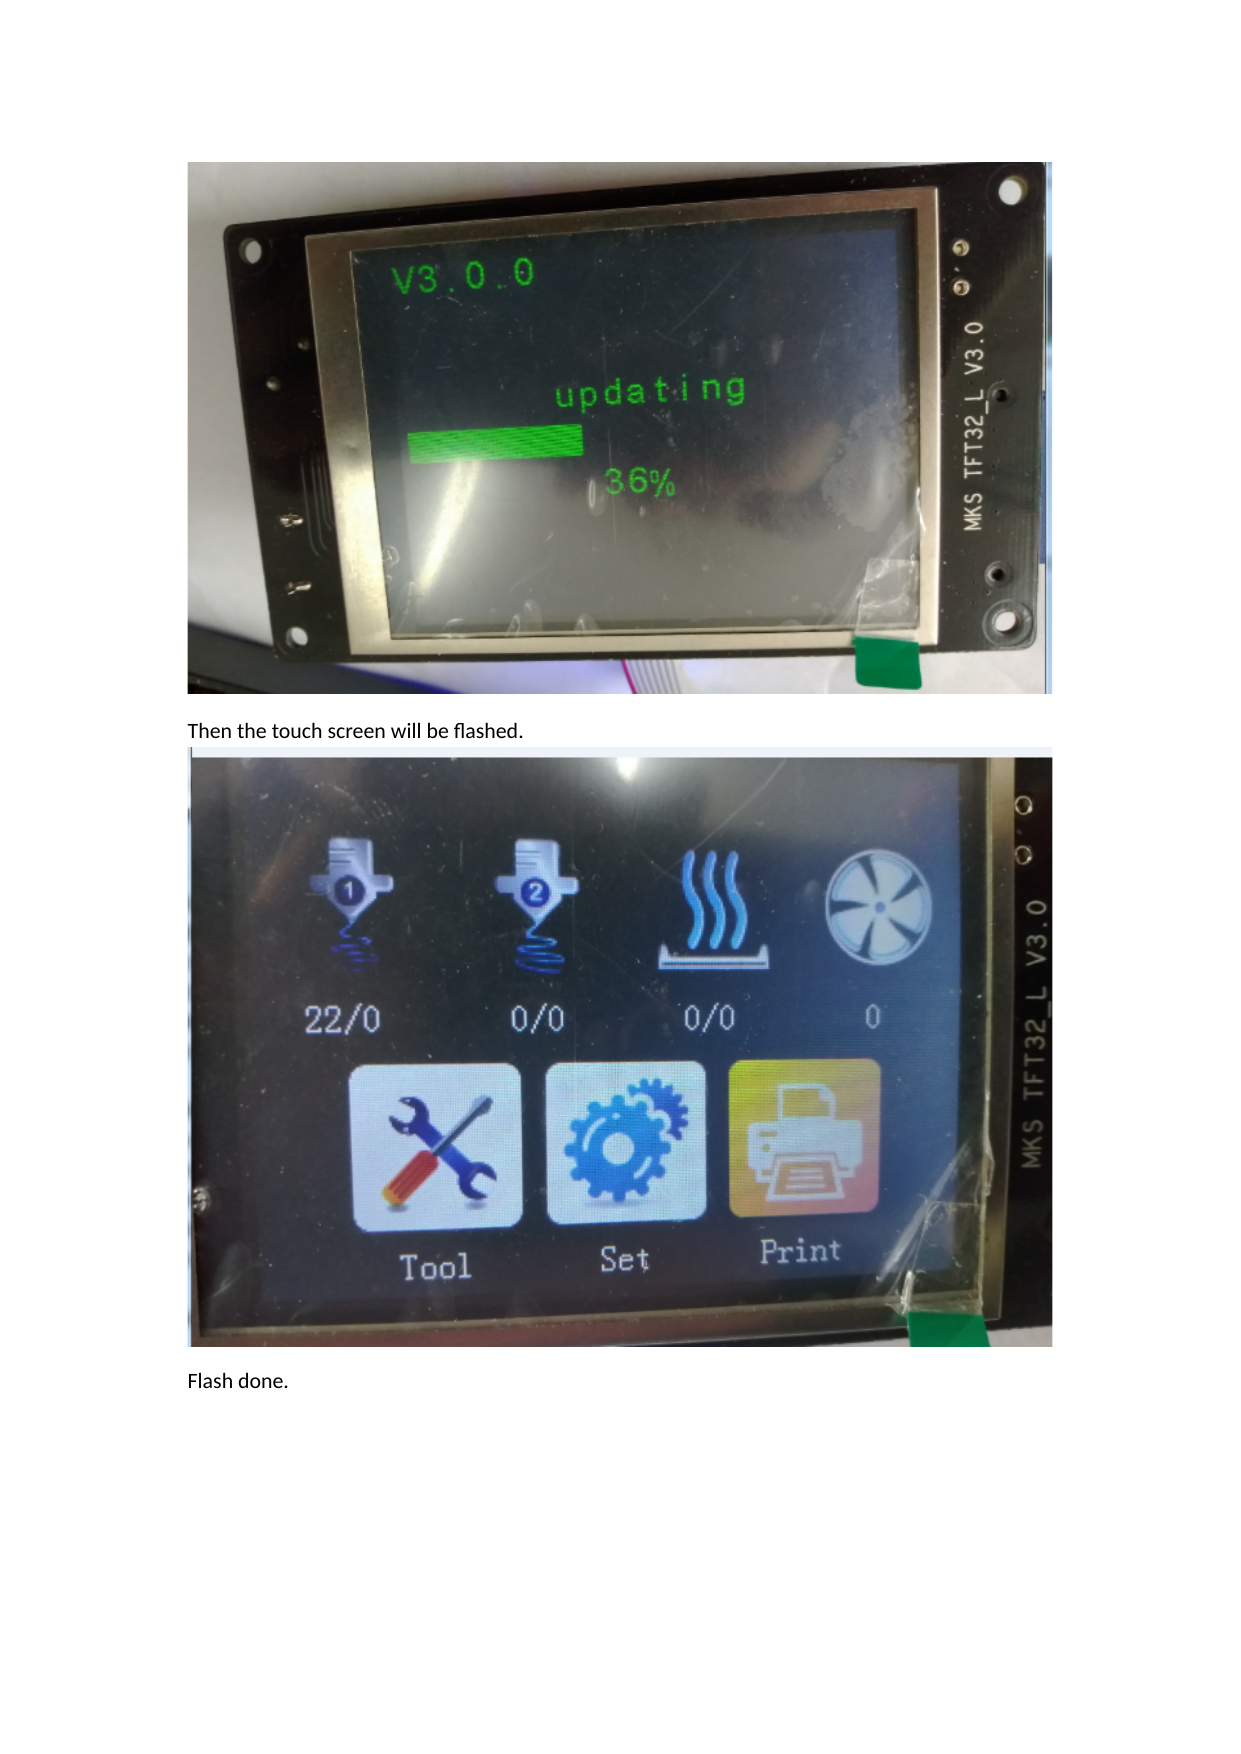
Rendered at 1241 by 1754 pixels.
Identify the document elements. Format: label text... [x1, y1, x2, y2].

picture [187, 162, 1053, 694]
picture [187, 747, 1053, 1347]
text Then the touch screen will be flashed. [187, 714, 1053, 747]
text Flash done. [187, 1364, 1053, 1397]
